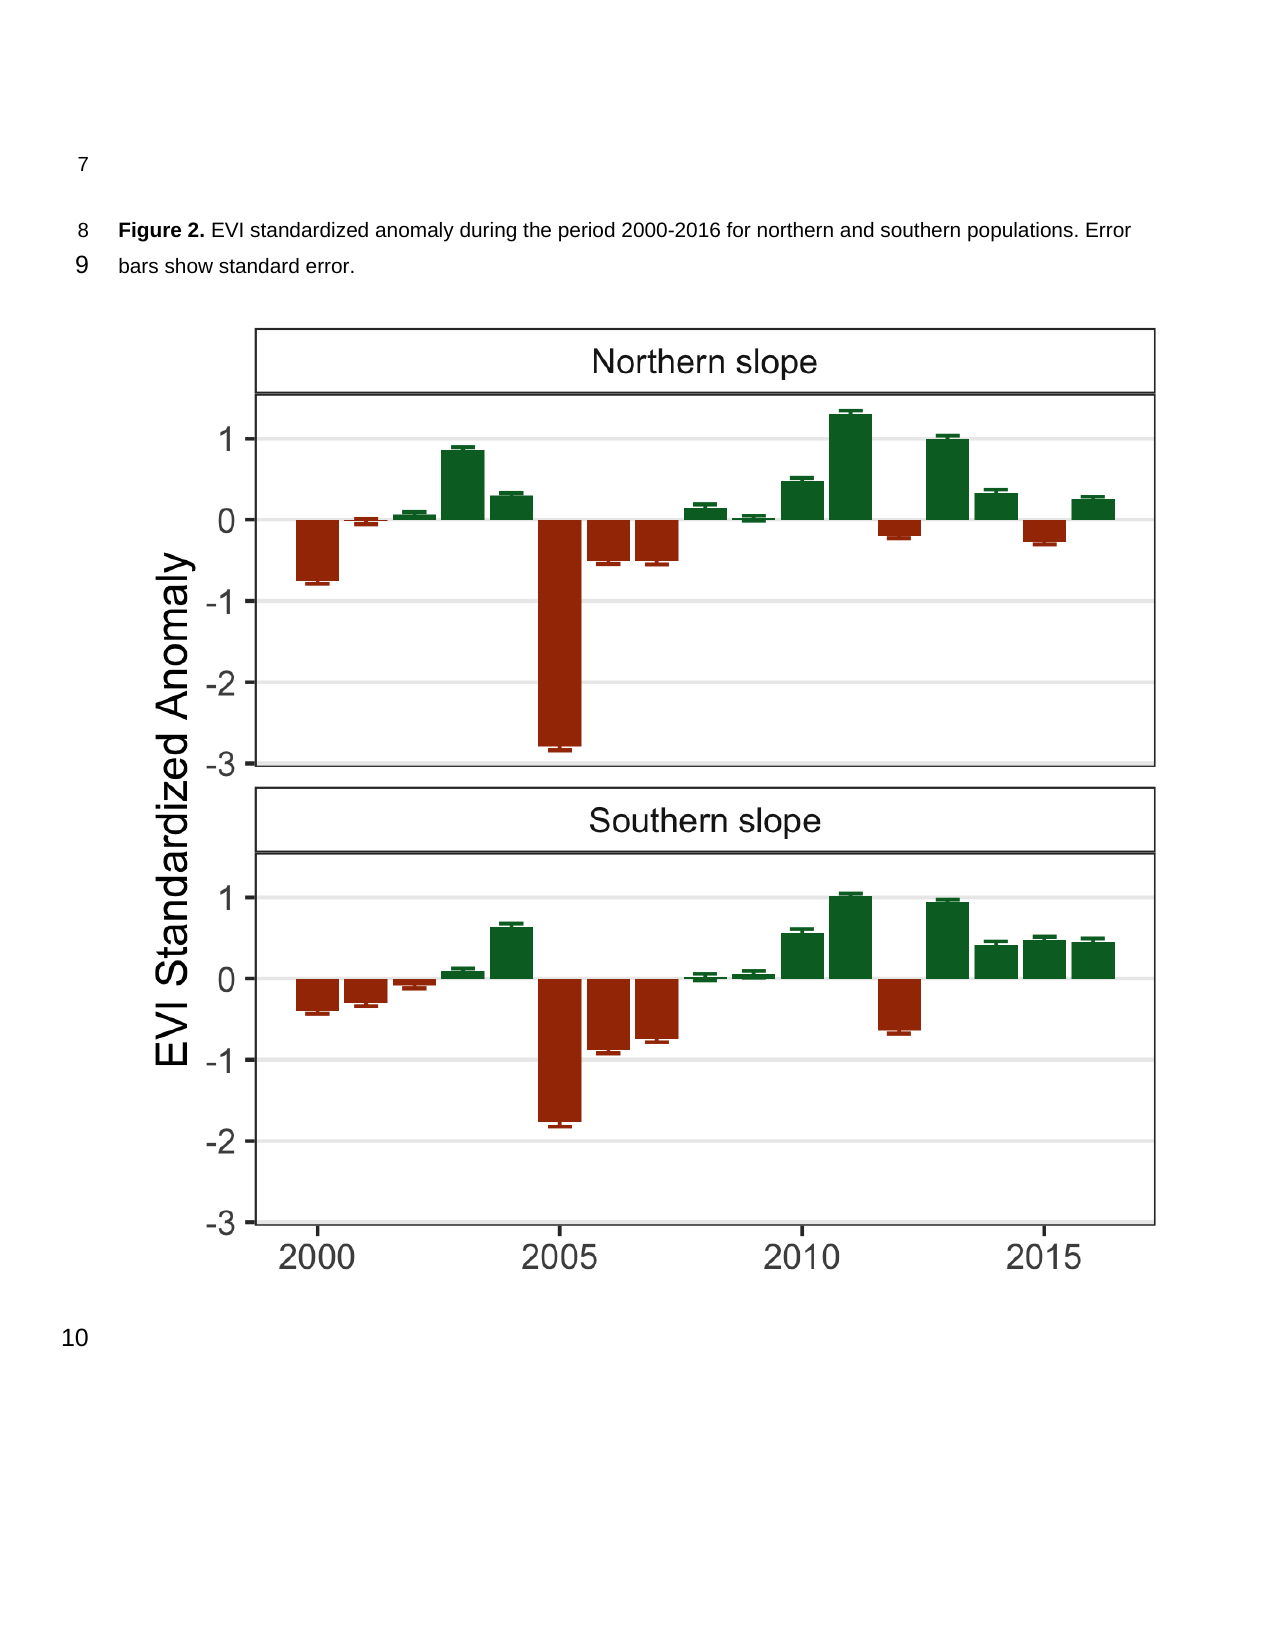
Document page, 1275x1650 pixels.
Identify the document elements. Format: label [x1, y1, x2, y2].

picture [137, 308, 1175, 1347]
